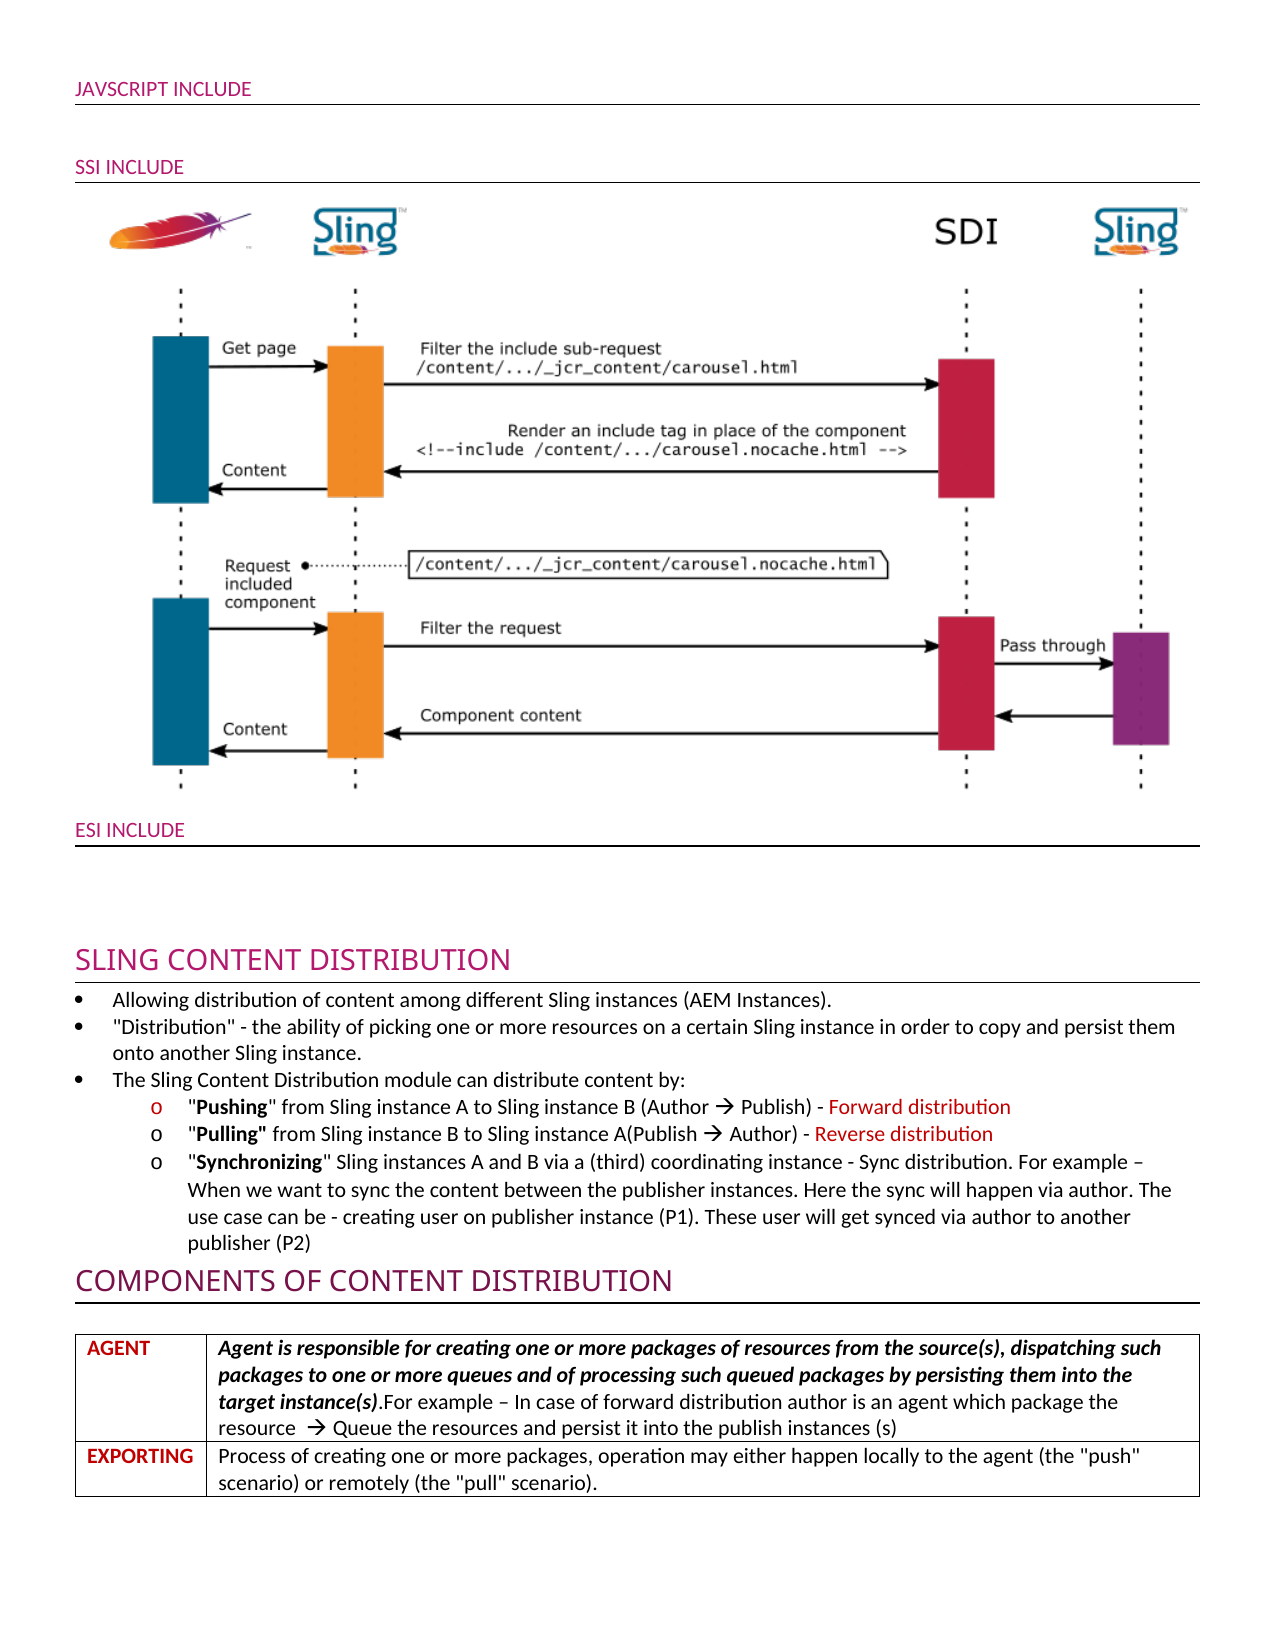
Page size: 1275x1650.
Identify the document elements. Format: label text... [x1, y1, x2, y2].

list The Sling Content Distribution module can distribute content by: [75, 1066, 1200, 1093]
subtitle COMPONENTS OF CONTENT DISTRIBUTION [75, 1260, 1200, 1302]
list "Distribution" - the ability of picking one or more resources on a certain Sling instance in order to copy and persist them onto another Sling instance. [75, 1013, 1200, 1066]
list "Pulling" from Sling instance B to Sling instance A(Publish Author) - Reverse distribution [150, 1121, 1200, 1148]
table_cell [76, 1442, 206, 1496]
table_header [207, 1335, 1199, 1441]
list "Synchronizing" Sling instances A and B via a (third) coordinating instance - Sync distribution. For example – When we want to sync the content between the publisher instances. Here the sync will happen via author. The use case can be - creating user on publisher instance (P1). These user will get synced via author to another publisher (P2) [150, 1148, 1200, 1256]
subtitle ESI INCLUDE [75, 816, 1200, 845]
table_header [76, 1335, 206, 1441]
subtitle SLING CONTENT DISTRIBUTION [75, 940, 1200, 982]
subtitle JAVSCRIPT INCLUDE [75, 75, 1200, 104]
list "Pushing" from Sling instance A to Sling instance B (Author Publish) - Forward distribution [150, 1093, 1200, 1121]
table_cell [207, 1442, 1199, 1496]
picture [75, 185, 1200, 798]
list Allowing distribution of content among different Sling instances (AEM Instances). [75, 986, 1200, 1013]
subtitle SSI INCLUDE [75, 153, 1200, 182]
